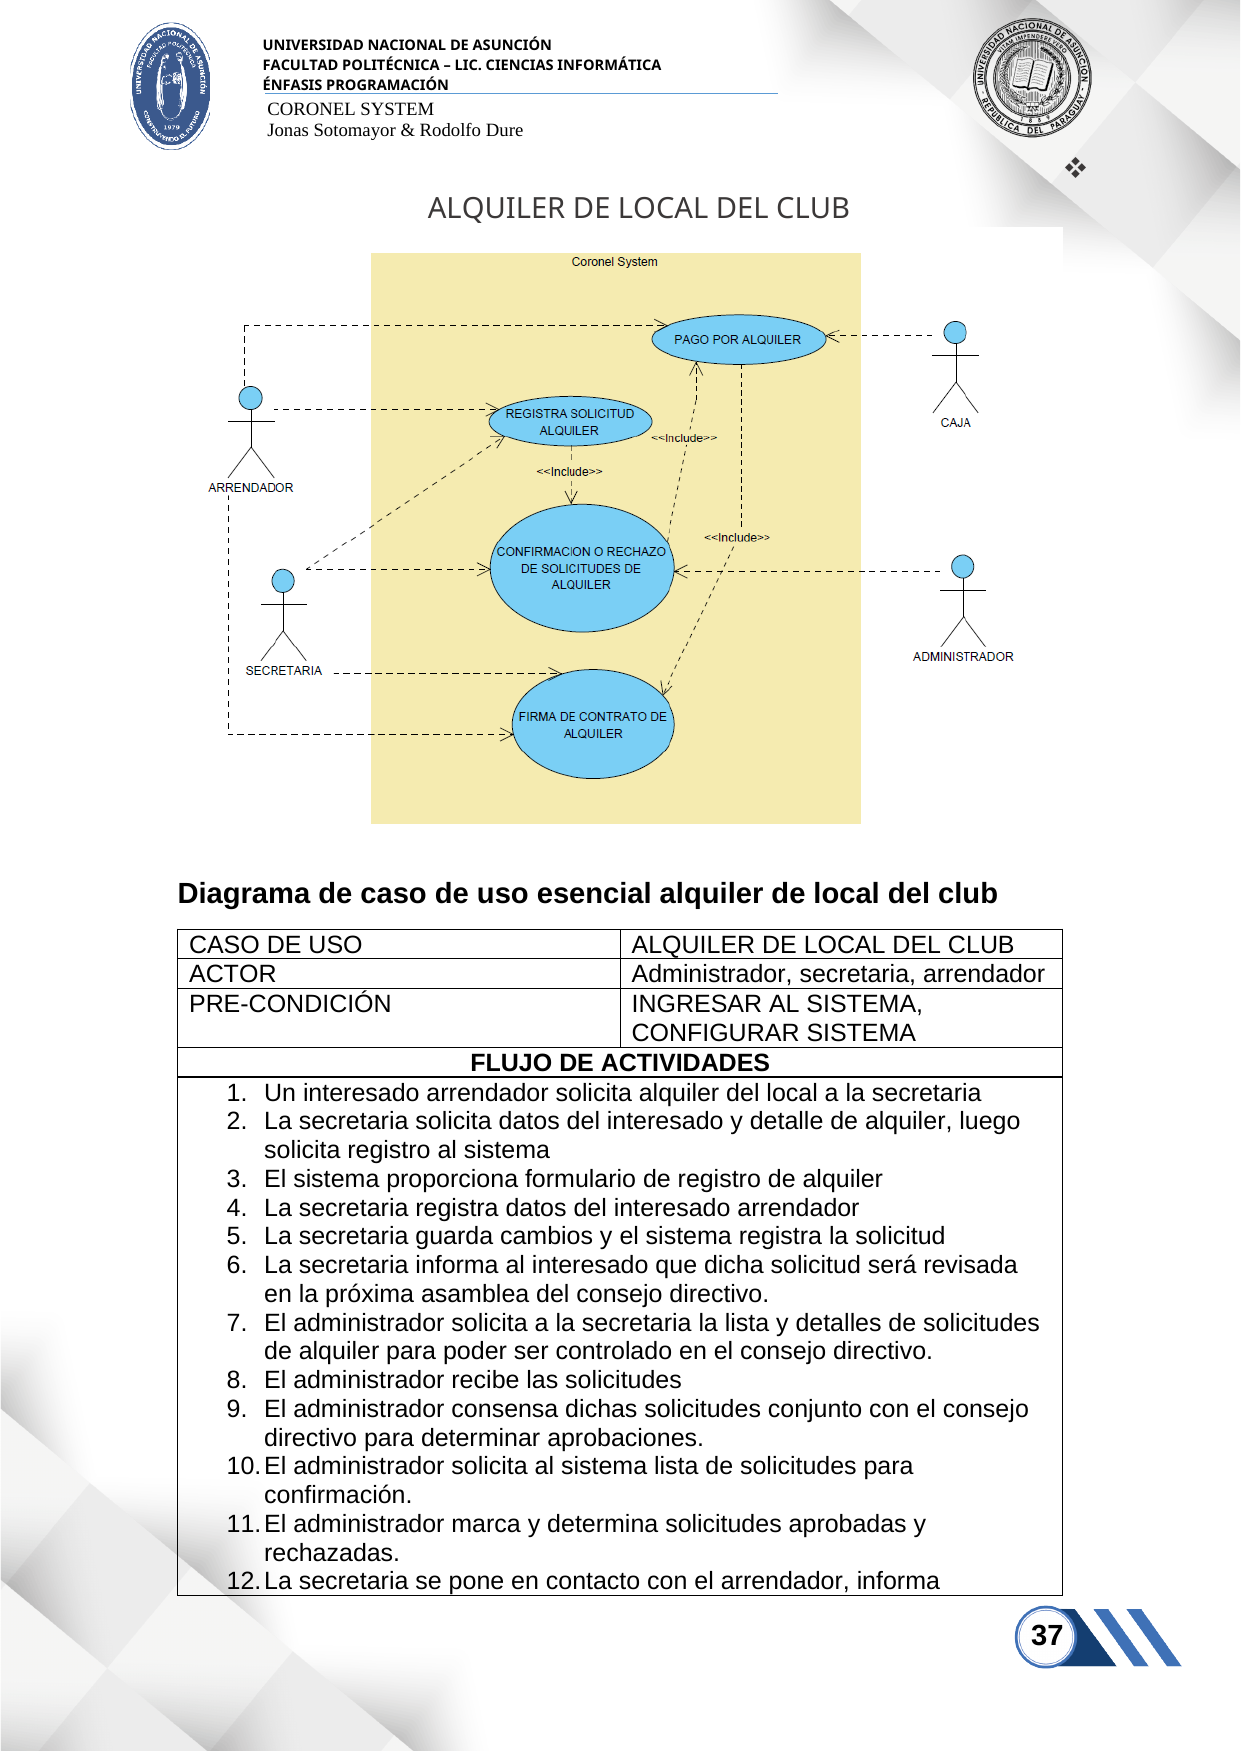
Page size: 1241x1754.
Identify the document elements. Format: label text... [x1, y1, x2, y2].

picture [177, 0, 1241, 857]
picture [2, 1259, 887, 1751]
table_header ALQUILER DE LOCAL DEL CLUB [621, 930, 1062, 958]
text Diagrama de caso de uso esencial alquiler de local del club [177, 876, 1063, 909]
table_cell PRE-CONDICIÓN [178, 989, 620, 1047]
table_cell INGRESAR AL SISTEMA, CONFIGURAR SISTEMA [621, 989, 1062, 1047]
text ALQUILER DE LOCAL DEL CLUB [215, 148, 1063, 227]
picture [128, 22, 210, 148]
table_cell Administrador, secretaria, arrendador [621, 959, 1062, 988]
table_cell ACTOR [178, 959, 620, 988]
table_header CASO DE USO [178, 930, 620, 958]
picture [1005, 1600, 1185, 1674]
table_cell FLUJO DE ACTIVIDADES [178, 1048, 1062, 1076]
